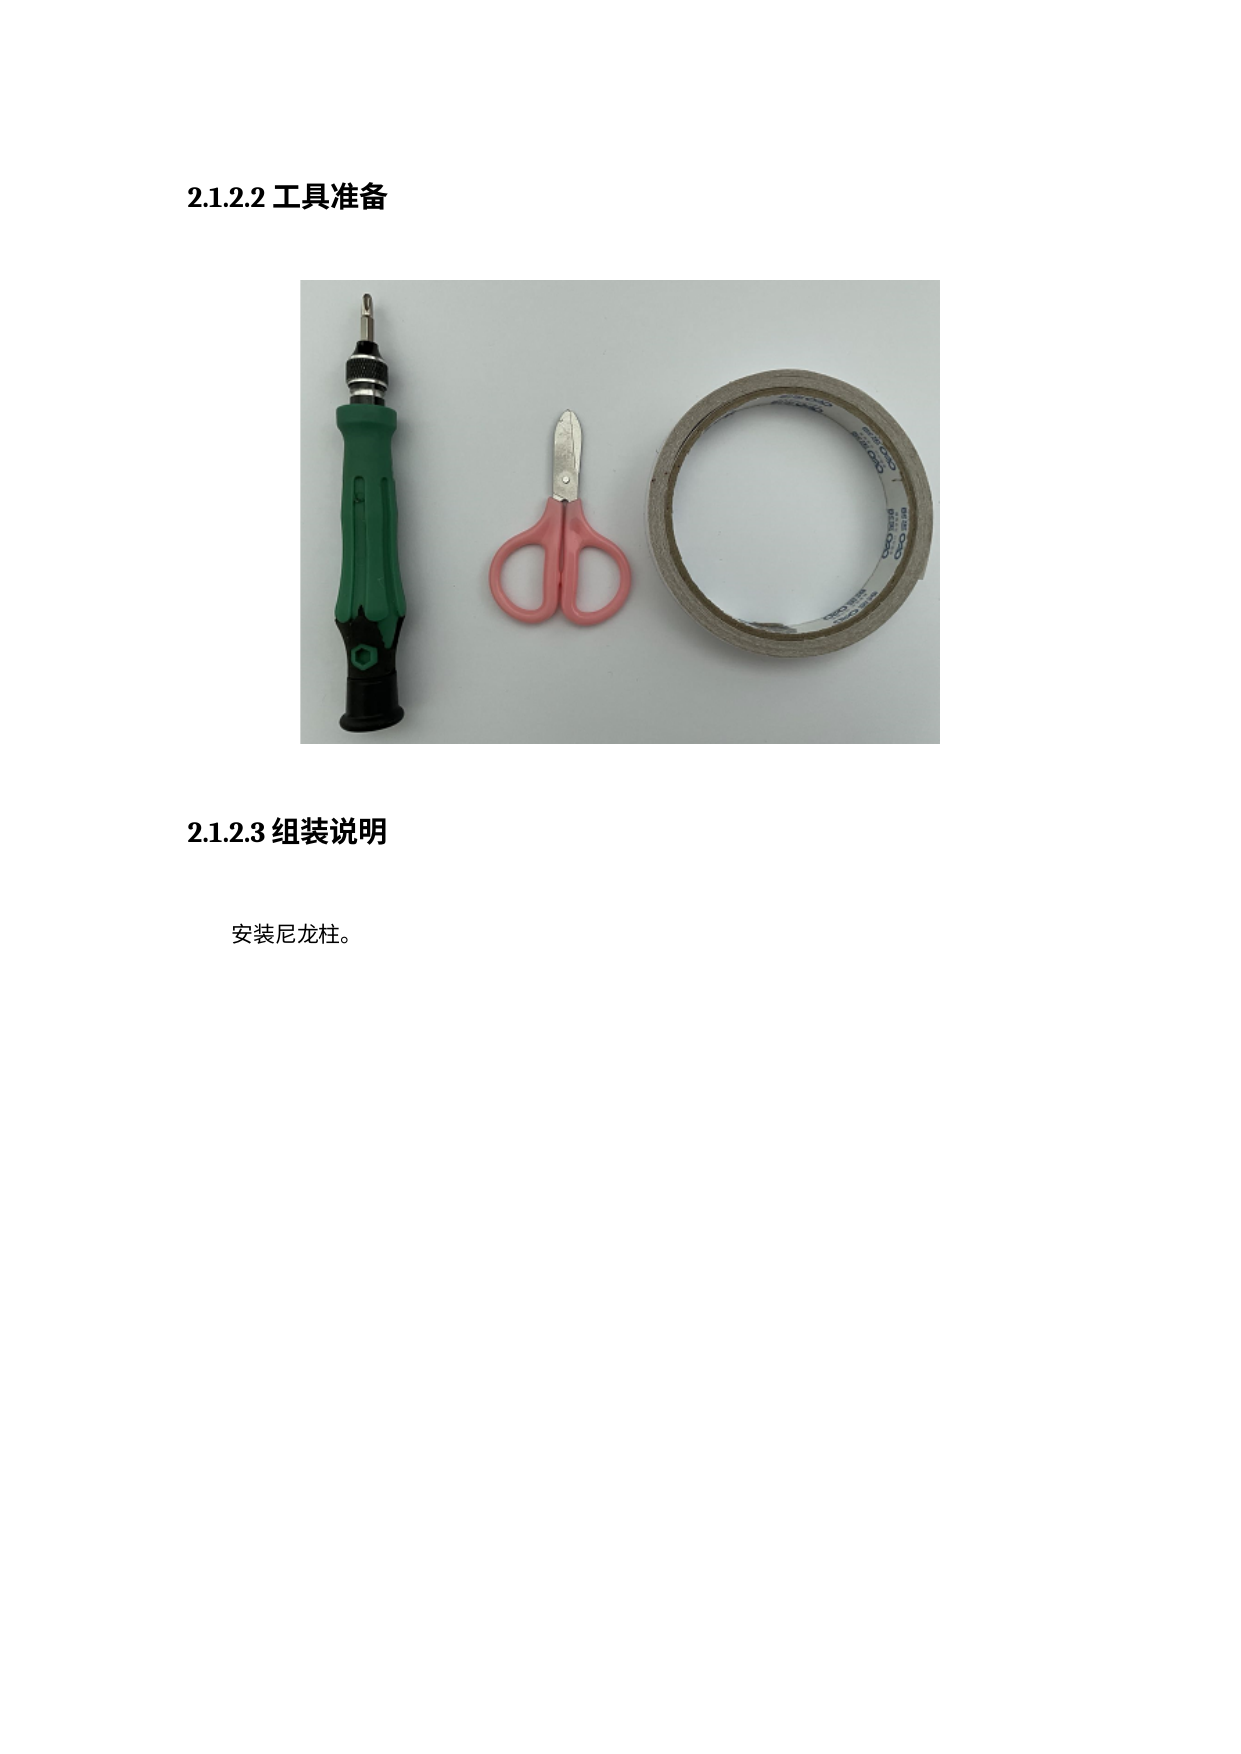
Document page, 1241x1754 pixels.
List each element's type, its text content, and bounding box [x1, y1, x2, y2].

subtitle 2.1.2.2 工具准备 [187, 162, 1053, 227]
text 安装尼龙柱。 [187, 916, 1053, 949]
picture [300, 280, 940, 744]
subtitle 2.1.2.3组装说明 [187, 797, 1053, 862]
